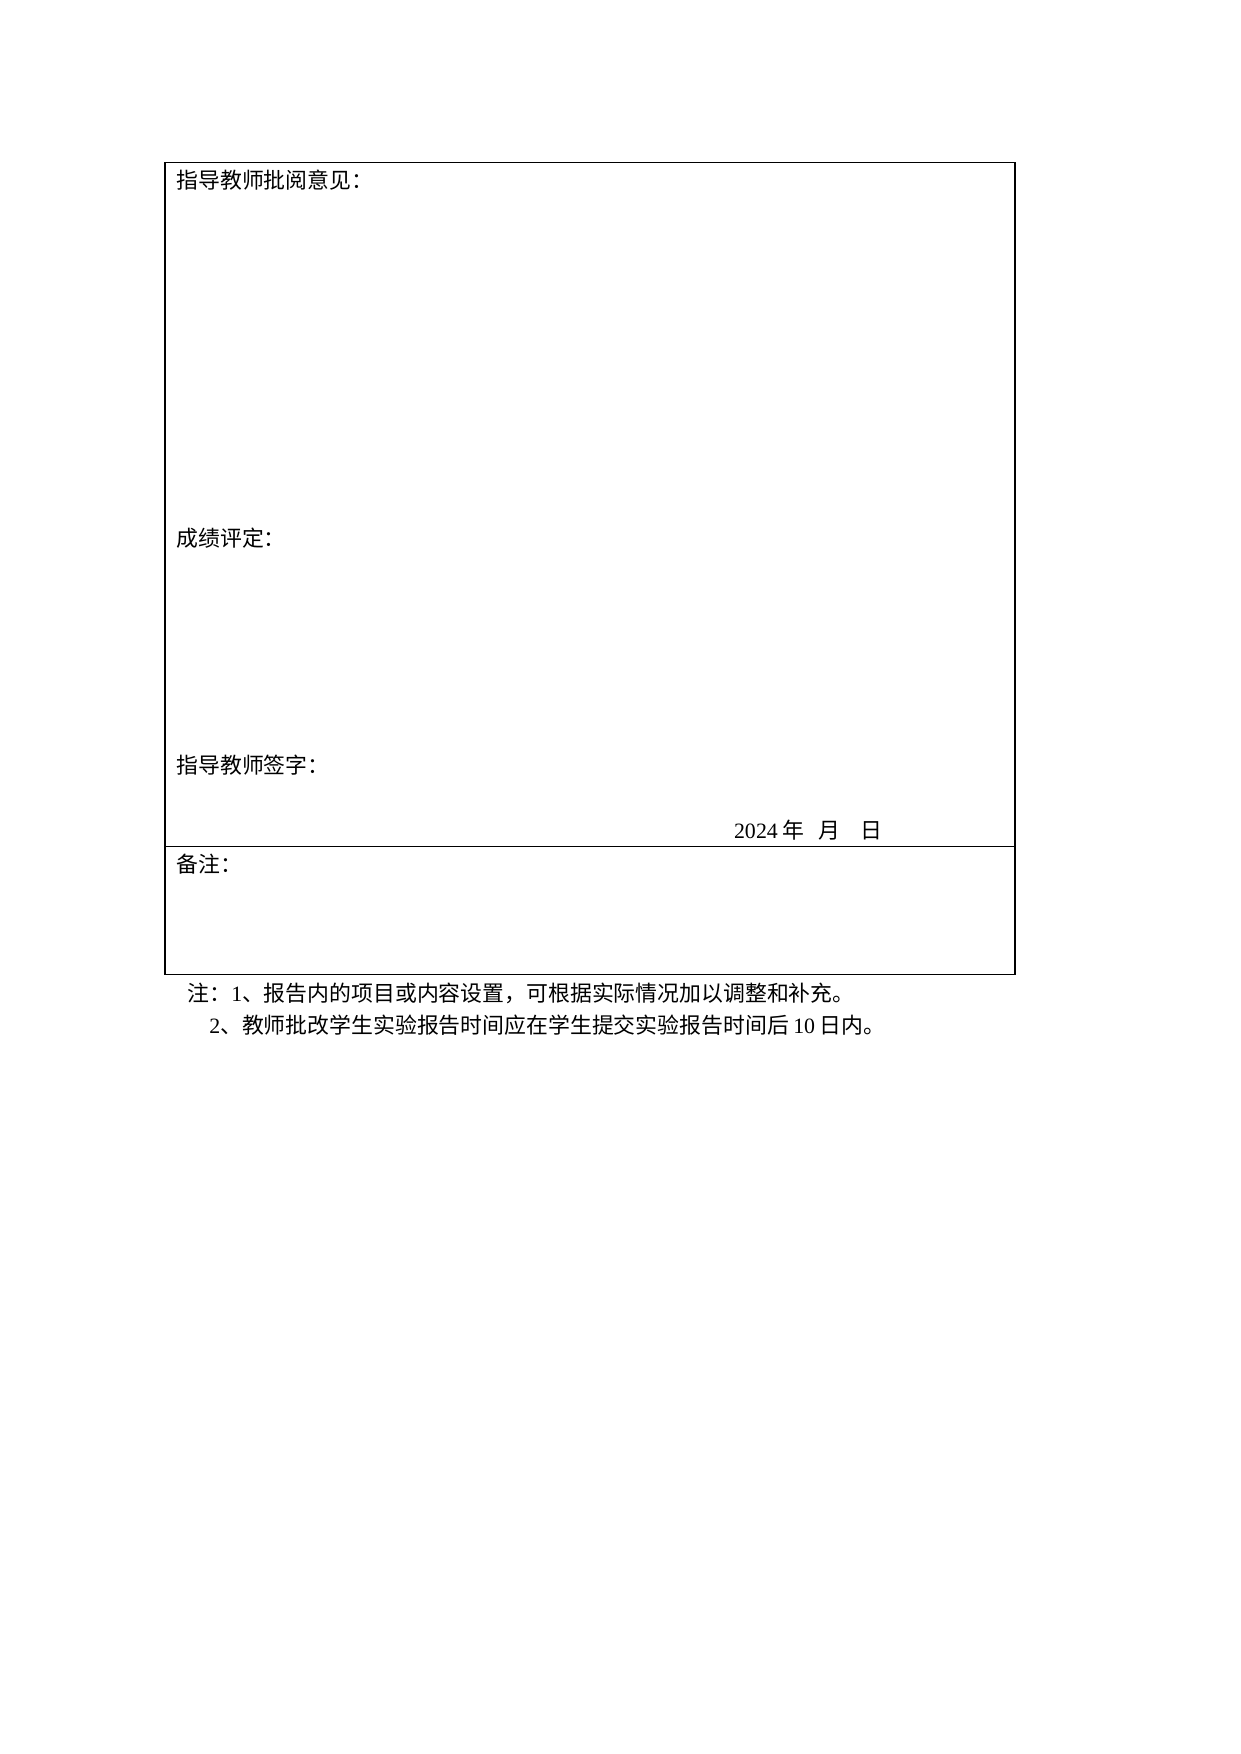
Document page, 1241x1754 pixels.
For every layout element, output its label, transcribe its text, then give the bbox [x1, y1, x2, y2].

text 注：1、报告内的项目或内容设置，可根据实际情况加以调整和补充。 [187, 975, 1053, 1008]
table_cell 备注： [166, 847, 1014, 974]
table_header 指导教师批阅意见： 成绩评定： 指导教师签字： 2024年 月 日 [166, 163, 1014, 846]
text 2、教师批改学生实验报告时间应在学生提交实验报告时间后10日内。 [187, 1008, 1053, 1040]
